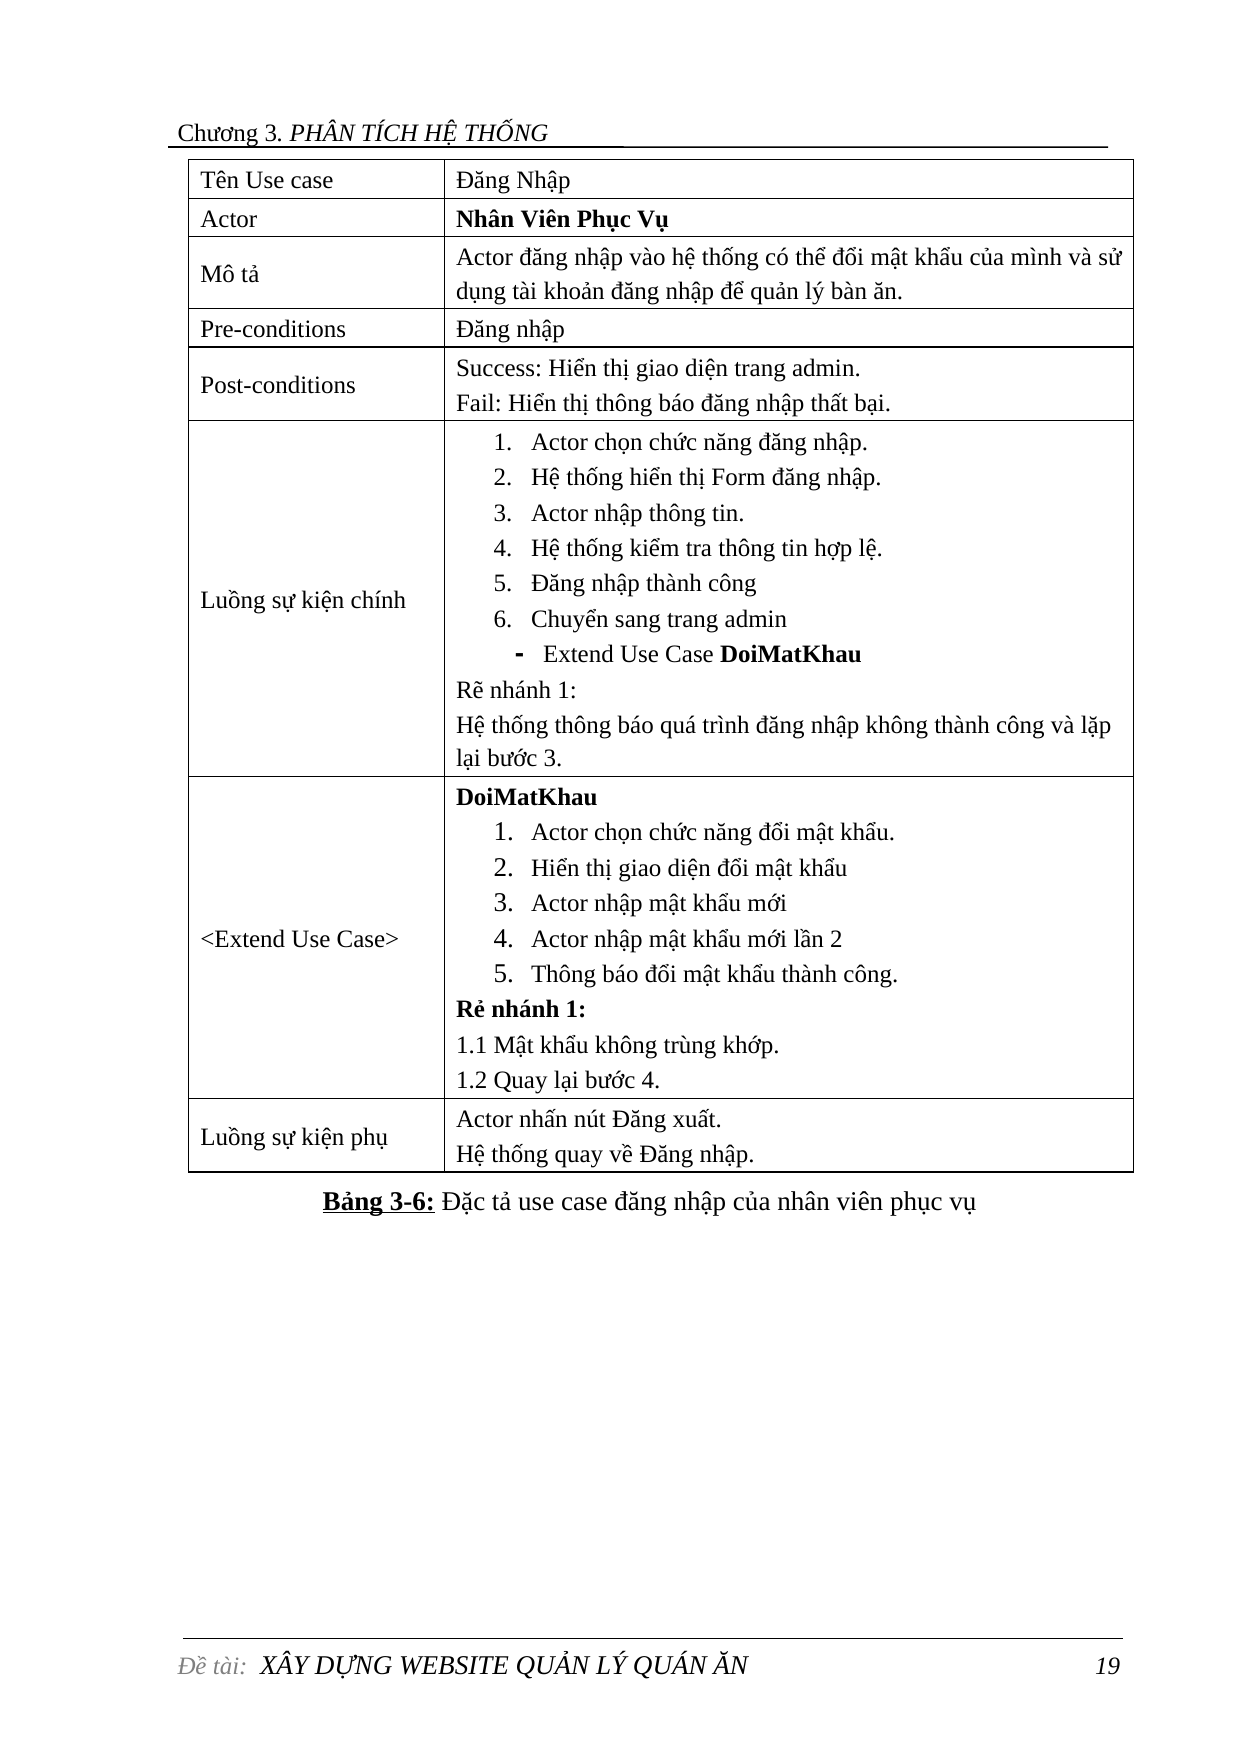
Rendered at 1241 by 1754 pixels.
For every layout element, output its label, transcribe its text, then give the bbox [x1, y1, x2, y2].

table_cell Success: Hiển thị giao diện trang admin. Fail: Hiển thị thông báo đăng nhập thất bại. [445, 348, 1133, 420]
table_cell Luồng sự kiện chính [189, 421, 444, 776]
table_header Đăng Nhập [445, 160, 1133, 197]
table_cell Luồng sự kiện phụ [189, 1099, 444, 1171]
table_cell DoiMatKhau Actor chọn chức năng đổi mật khẩu. Hiển thị giao diện đổi mật khẩu Actor nhập mật khẩu mới Actor nhập mật khẩu mới lần 2 Thông báo đổi mật khẩu thành công. Rẻ nhánh 1: 1.1 Mật khẩu không trùng khớp. 1.2 Quay lại bước 4. [445, 777, 1133, 1097]
table_cell Actor nhấn nút Đăng xuất. Hệ thống quay về Đăng nhập. [445, 1099, 1133, 1171]
text Bảng 3-6: Đặc tả use case đăng nhập của nhân viên phục vụ [177, 1185, 1122, 1216]
table_cell Post-conditions [189, 348, 444, 420]
table_cell Actor chọn chức năng đăng nhập. Hệ thống hiển thị Form đăng nhập. Actor nhập thông tin. Hệ thống kiểm tra thông tin hợp lệ. Đăng nhập thành công Chuyển sang trang admin Extend Use Case DoiMatKhau Rẽ nhánh 1: Hệ thống thông báo quá trình đăng nhập không thành công và lặp lại bước 3. [445, 421, 1133, 776]
table_cell Pre-conditions [189, 309, 444, 346]
table_cell <Extend Use Case> [189, 777, 444, 1097]
table_cell Actor [189, 199, 444, 236]
table_cell Mô tả [189, 237, 444, 308]
table_cell Nhân Viên Phục Vụ [445, 199, 1133, 236]
table_header Tên Use case [189, 160, 444, 197]
table_cell Actor đăng nhập vào hệ thống có thể đổi mật khẩu của mình và sử dụng tài khoản đăng nhập để quản lý bàn ăn. [445, 237, 1133, 308]
table_cell Đăng nhập [445, 309, 1133, 346]
